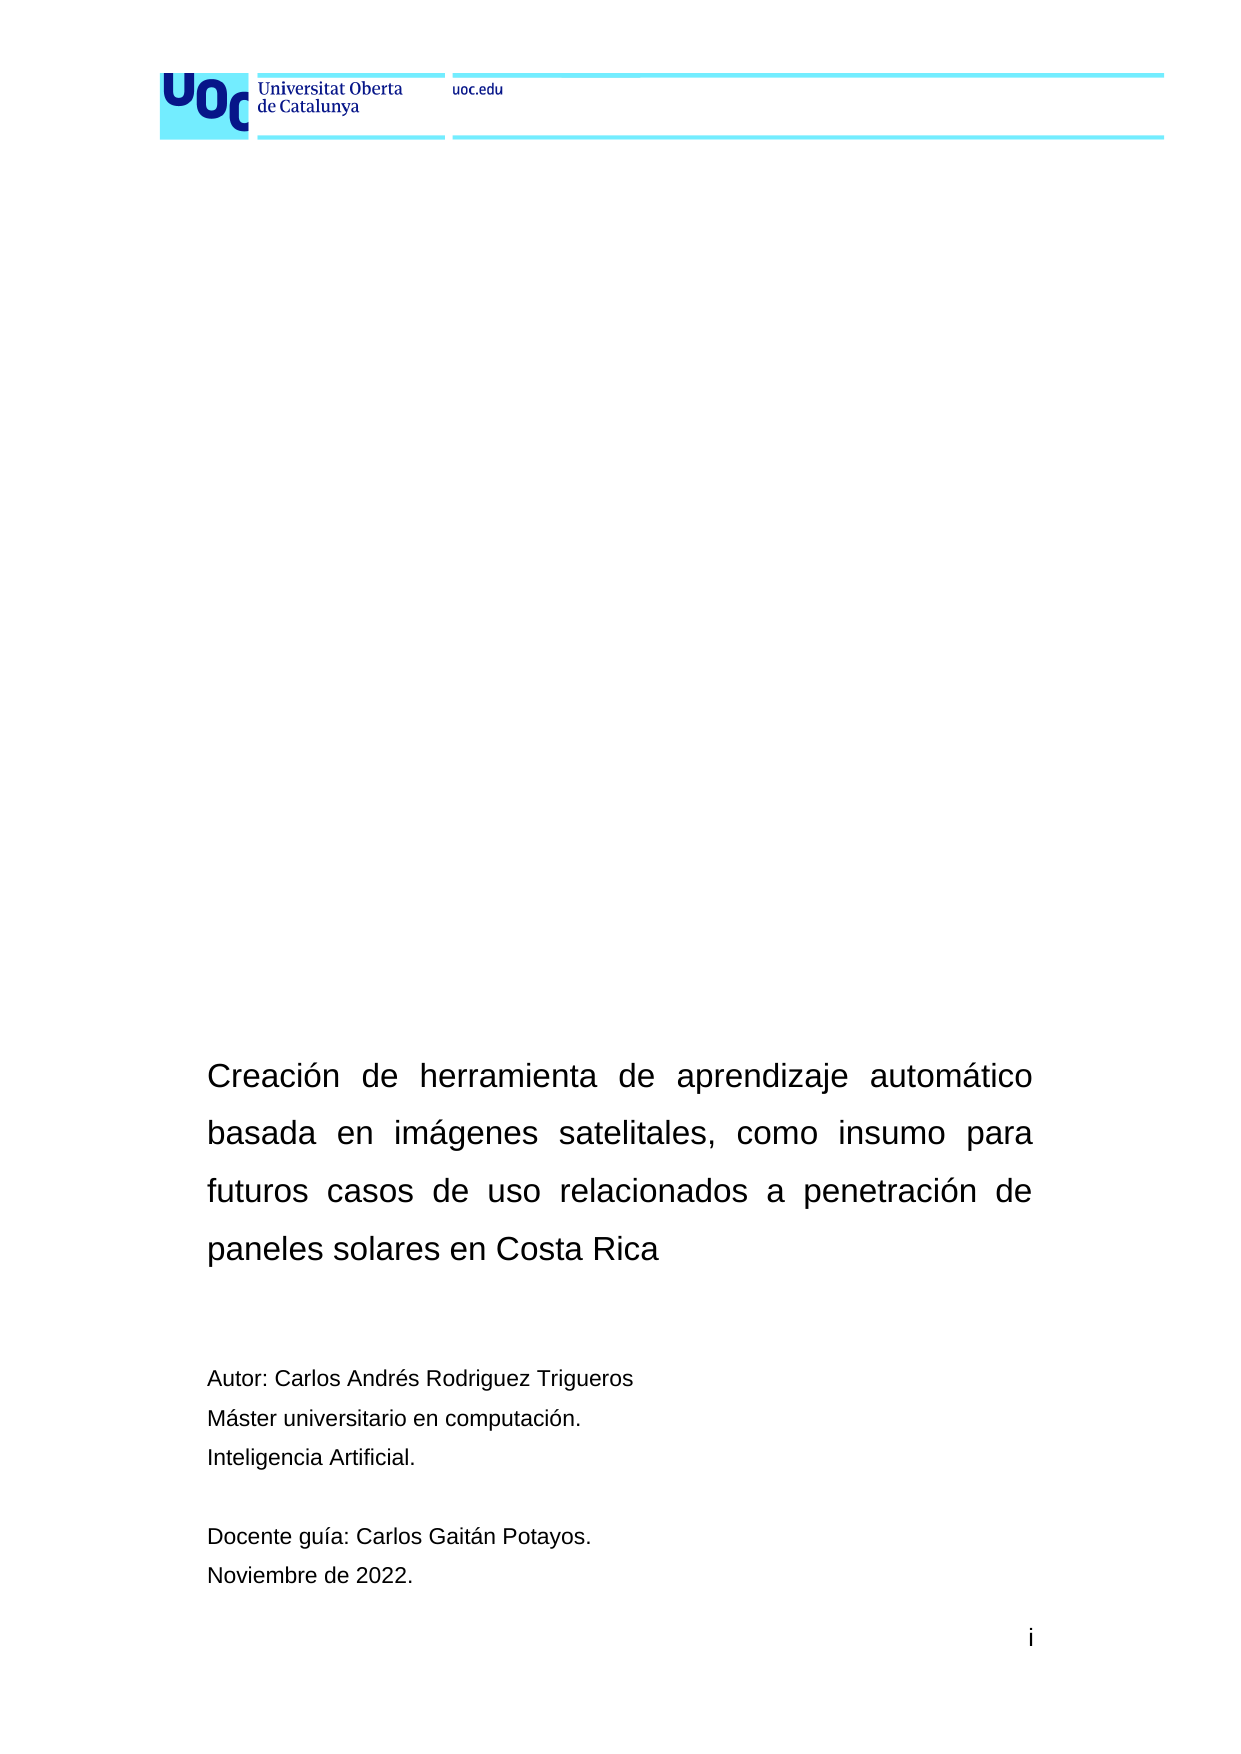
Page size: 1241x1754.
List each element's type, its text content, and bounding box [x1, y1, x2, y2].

text Máster universitario en computación. [207, 1404, 1033, 1431]
text Noviembre de 2022. [207, 1562, 1033, 1589]
text Inteligencia Artificial. [207, 1444, 1033, 1470]
picture [159, 73, 1165, 143]
text Autor: Carlos Andrés Rodriguez Trigueros [207, 1365, 1033, 1391]
text Creación de herramienta de aprendizaje automático basada en imágenes satelitales, como insumo para futuros casos de uso relacionados a penetración de paneles solares en Costa Rica [207, 1056, 1033, 1267]
text Docente guía: Carlos Gaitán Potayos. [207, 1523, 1033, 1549]
